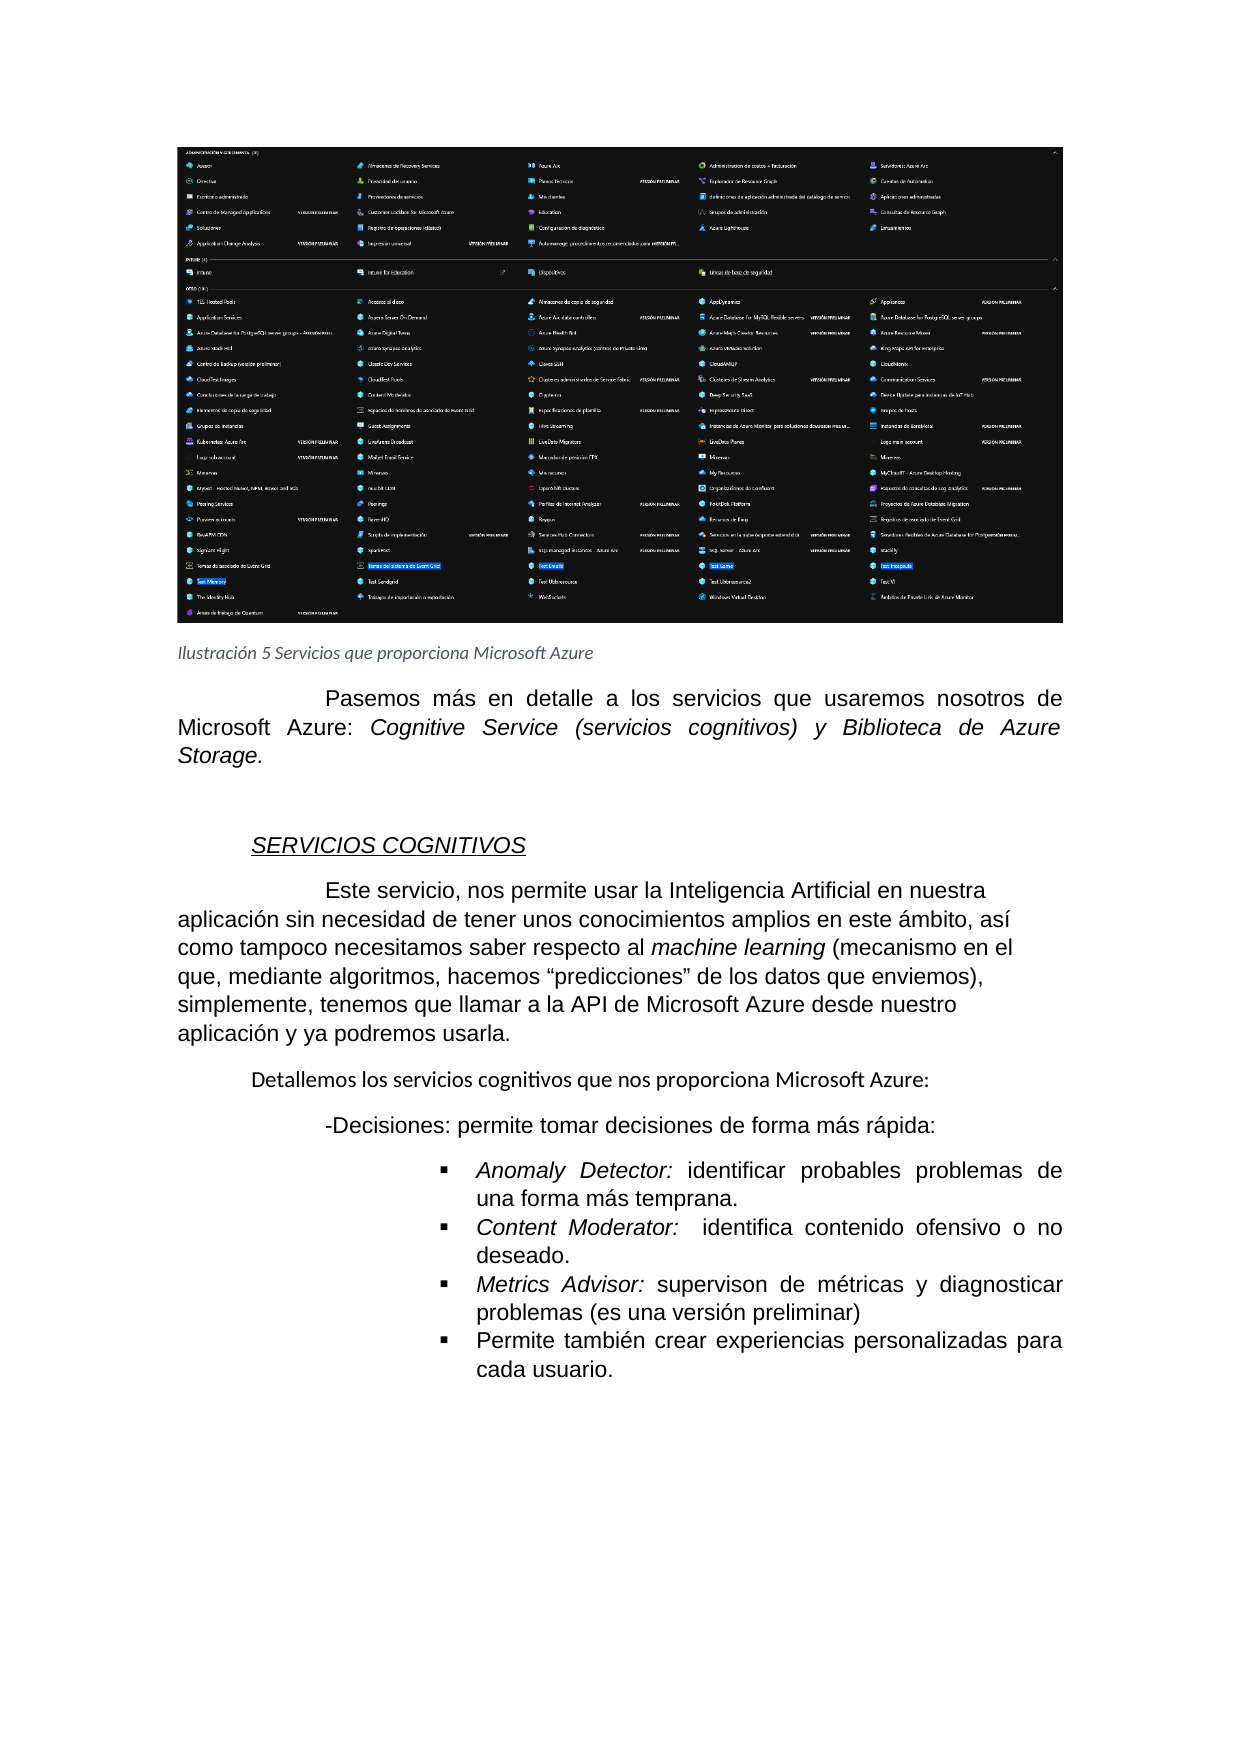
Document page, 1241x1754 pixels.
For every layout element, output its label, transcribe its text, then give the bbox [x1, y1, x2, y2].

text Este servicio, nos permite usar la Inteligencia Artificial en nuestra aplicación sin necesidad de tener unos conocimientos amplios en este ámbito, así como tampoco necesitamos saber respecto al machine learning (mecanismo en el que, mediante algoritmos, hacemos “predicciones” de los datos que enviemos), simplemente, tenemos que llamar a la API de Microsoft Azure desde nuestro aplicación y ya podremos usarla. [177, 877, 1063, 1046]
text -Decisiones: permite tomar decisiones de forma más rápida: [177, 1112, 1063, 1138]
text Ilustración 5 Servicios que proporciona Microsoft Azure [177, 641, 1063, 664]
list Permite también crear experiencias personalizadas para cada usuario. [438, 1327, 1063, 1382]
list Anomaly Detector: identificar probables problemas de una forma más temprana. [438, 1157, 1063, 1212]
list Content Moderator: identifica contenido ofensivo o no deseado. [438, 1214, 1063, 1268]
text Pasemos más en detalle a los servicios que usaremos nosotros de Microsoft Azure: Cognitive Service (servicios cognitivos) y Biblioteca de Azure Storage. [177, 685, 1063, 768]
list Metrics Advisor: supervison de métricas y diagnosticar problemas (es una versión preliminar) [438, 1271, 1063, 1325]
picture [177, 147, 1063, 623]
text Detallemos los servicios cognitivos que nos proporciona Microsoft Azure: [177, 1065, 1063, 1093]
text SERVICIOS COGNITIVOS [177, 832, 1063, 859]
